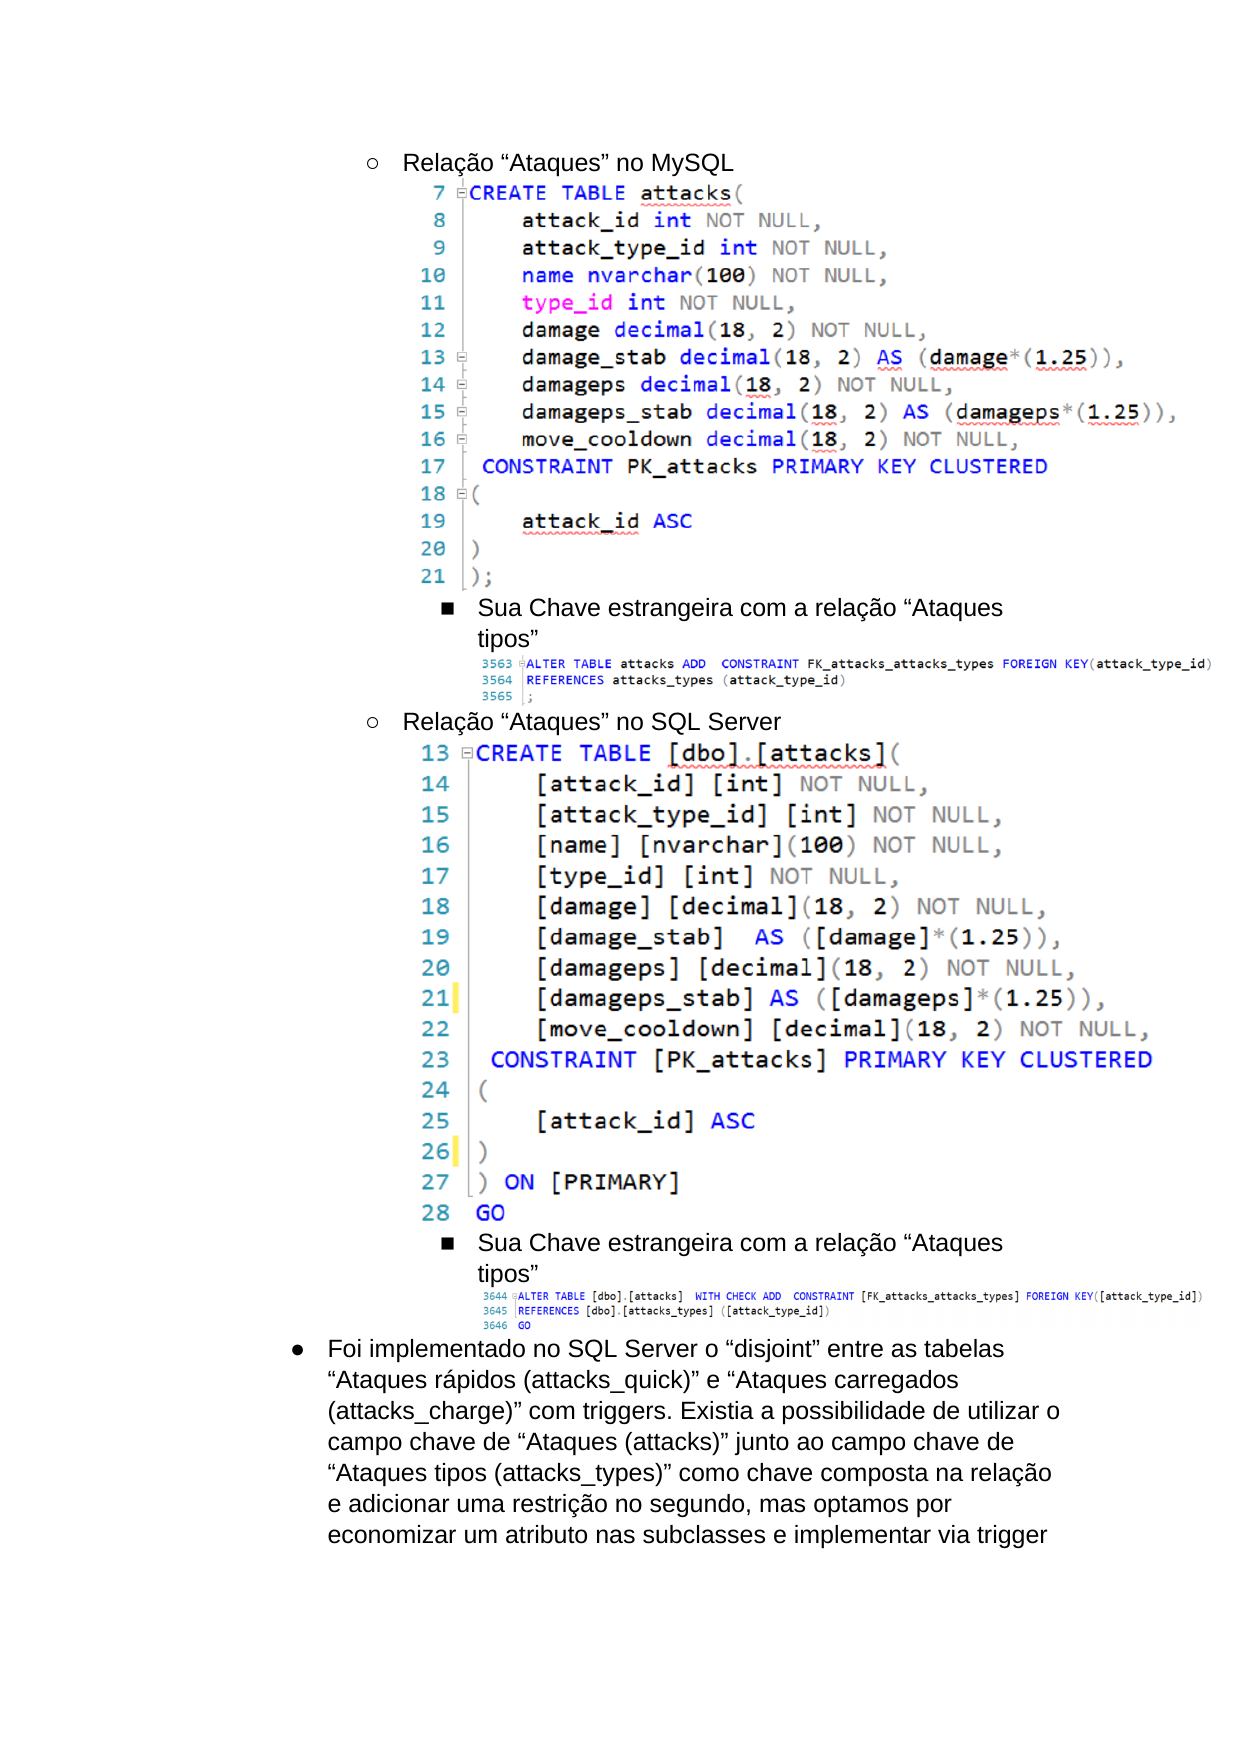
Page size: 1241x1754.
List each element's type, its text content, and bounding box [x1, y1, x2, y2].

list Sua Chave estrangeira com a relação “Ataques tipos” [440, 593, 1063, 705]
picture [402, 178, 1180, 591]
picture [477, 655, 1213, 706]
picture [477, 1289, 1204, 1332]
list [290, 1334, 1063, 1549]
picture [402, 738, 1160, 1226]
